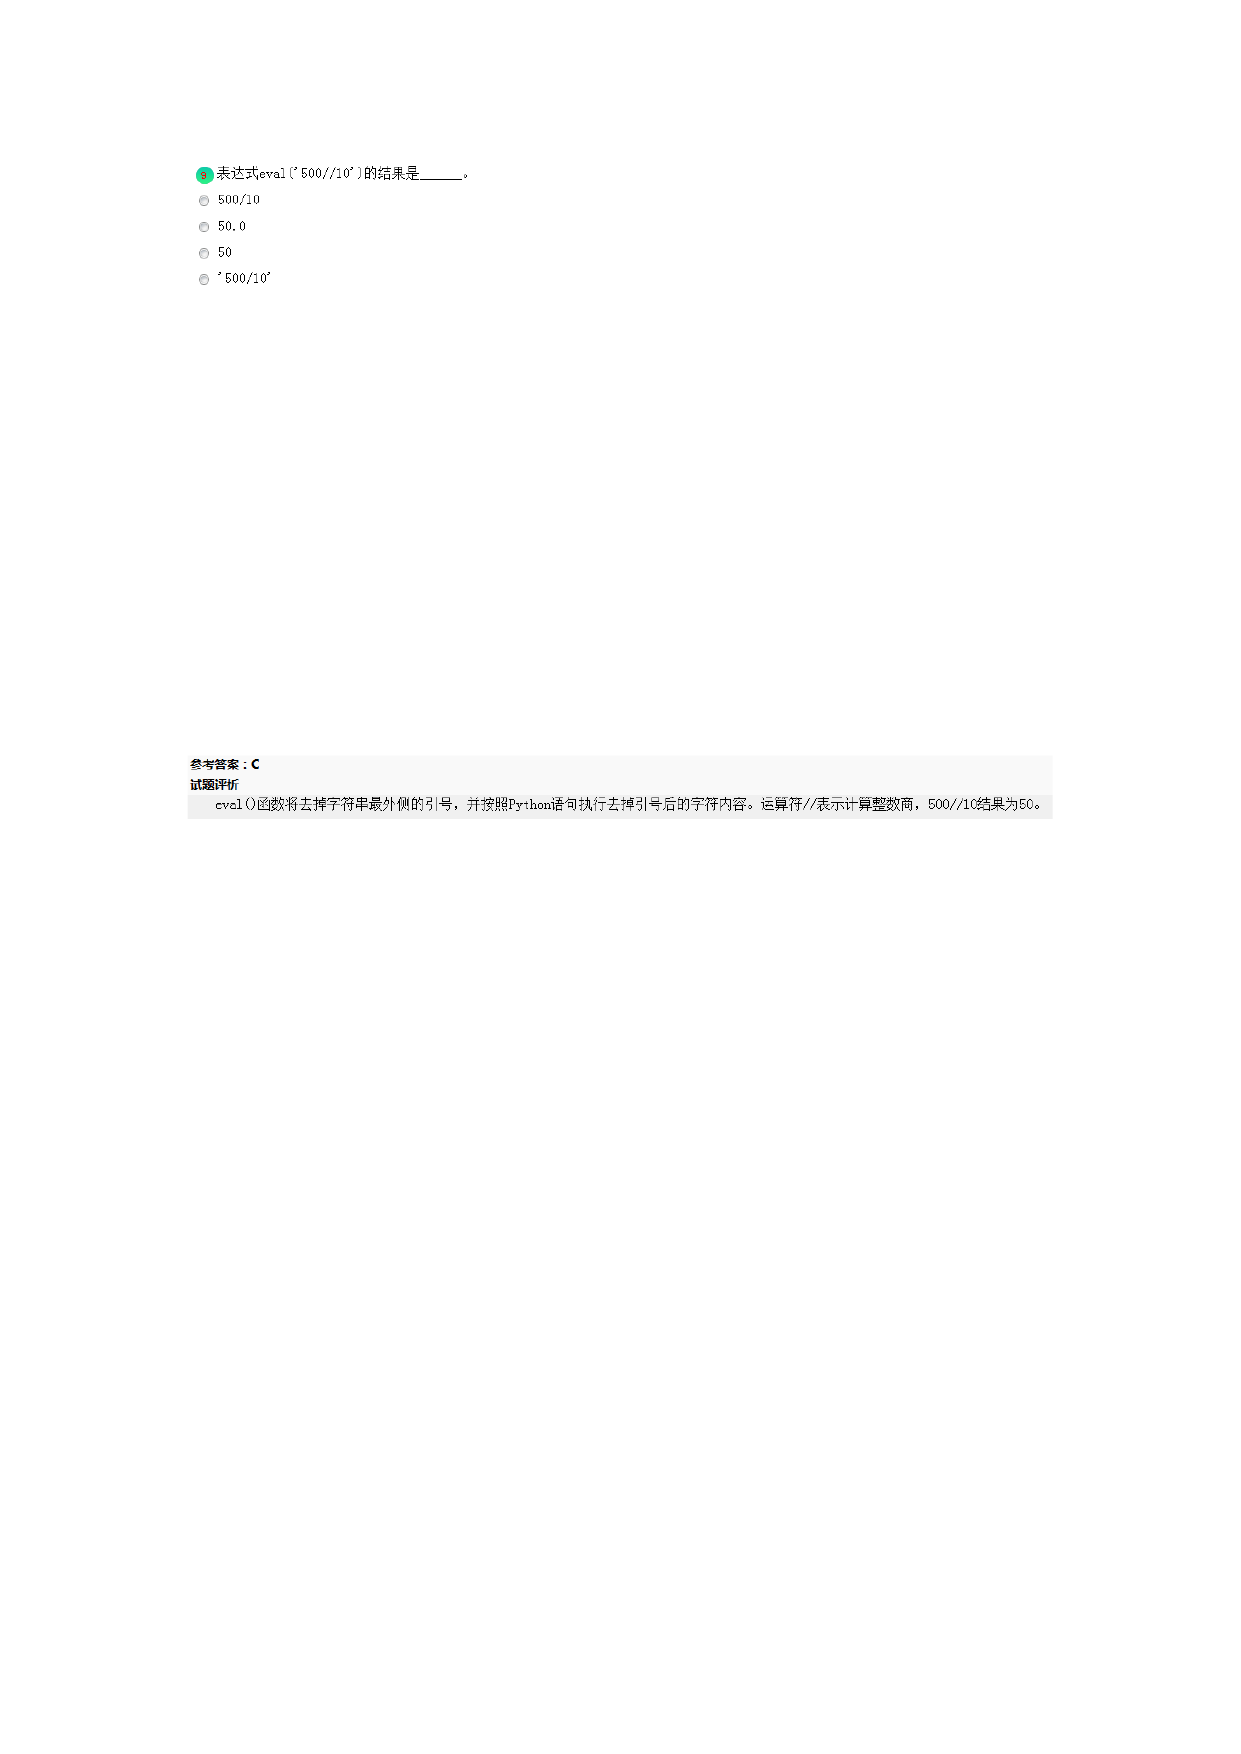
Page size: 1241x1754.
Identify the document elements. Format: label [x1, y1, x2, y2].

picture [187, 162, 1053, 819]
